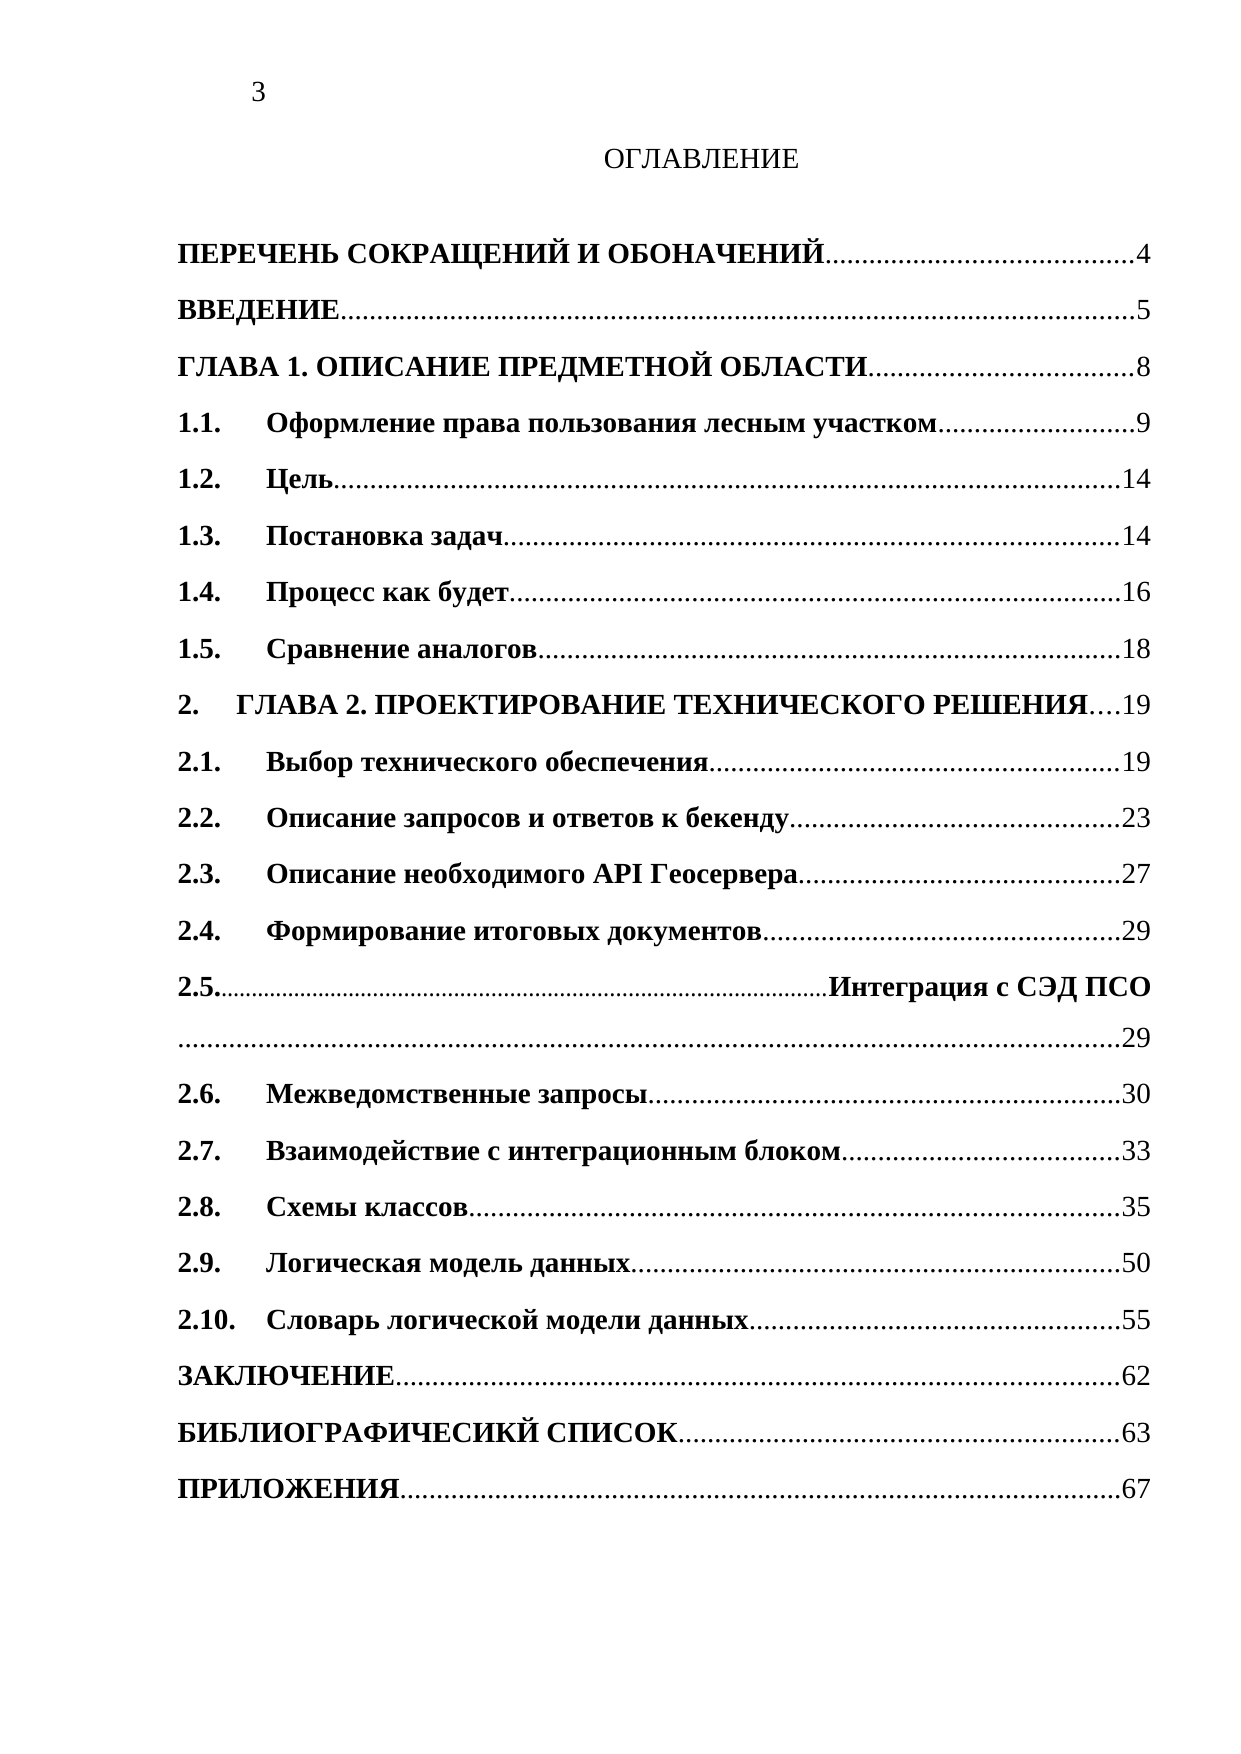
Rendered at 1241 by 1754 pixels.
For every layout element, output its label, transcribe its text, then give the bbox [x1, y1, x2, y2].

text ОГЛАВЛЕНИЕ [177, 141, 1152, 174]
